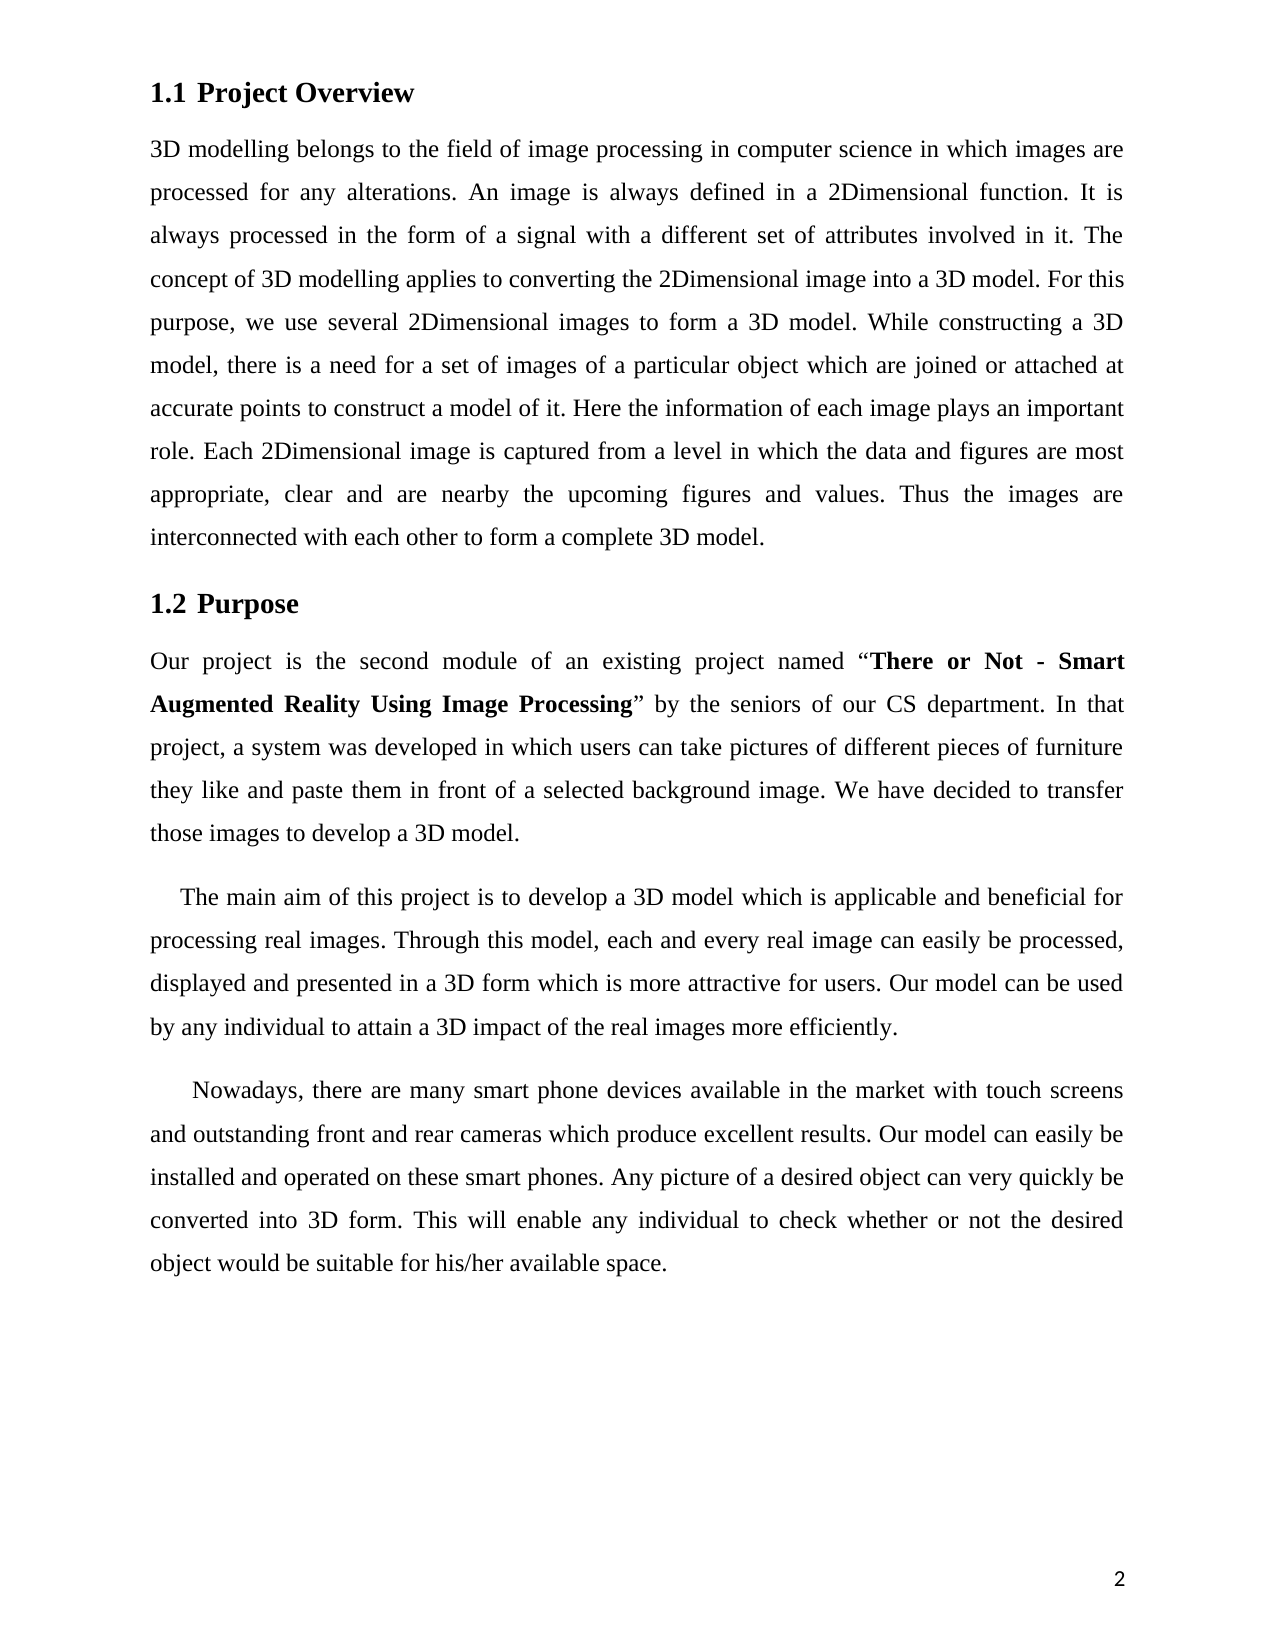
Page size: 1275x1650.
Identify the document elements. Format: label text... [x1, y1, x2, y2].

text The main aim of this project is to develop a 3D model which is applicable and beneficial for processing real images. Through this model, each and every real image can easily be processed, displayed and presented in a 3D form which is more attractive for users. Our model can be used by any individual to attain a 3D impact of the real images more efficiently. [150, 882, 1125, 1040]
list Purpose [150, 586, 1125, 620]
text 3D modelling belongs to the field of image processing in computer science in which images are processed for any alterations. An image is always defined in a 2Dimensional function. It is always processed in the form of a signal with a different set of attributes involved in it. The concept of 3D modelling applies to converting the 2Dimensional image into a 3D model. For this purpose, we use several 2Dimensional images to form a 3D model. While constructing a 3D model, there is a need for a set of images of a particular object which are joined or attached at accurate points to construct a model of it. Here the information of each image plays an important role. Each 2Dimensional image is captured from a level in which the data and figures are most appropriate, clear and are nearby the upcoming figures and values. Thus the images are interconnected with each other to form a complete 3D model. [150, 134, 1125, 551]
list Project Overview [150, 75, 1125, 108]
text Our project is the second module of an existing project named “There or Not - Smart Augmented Reality Using Image Processing” by the seniors of our CS department. In that project, a system was developed in which users can take pictures of different pieces of furniture they like and paste them in front of a selected background image. We have decided to transfer those images to develop a 3D model. [150, 646, 1125, 847]
text Nowadays, there are many smart phone devices available in the market with touch screens and outstanding front and rear cameras which produce excellent results. Our model can easily be installed and operated on these smart phones. Any picture of a desired object can very quickly be converted into 3D form. This will enable any individual to check whether or not the desired object would be suitable for his/her available space. [150, 1076, 1125, 1277]
